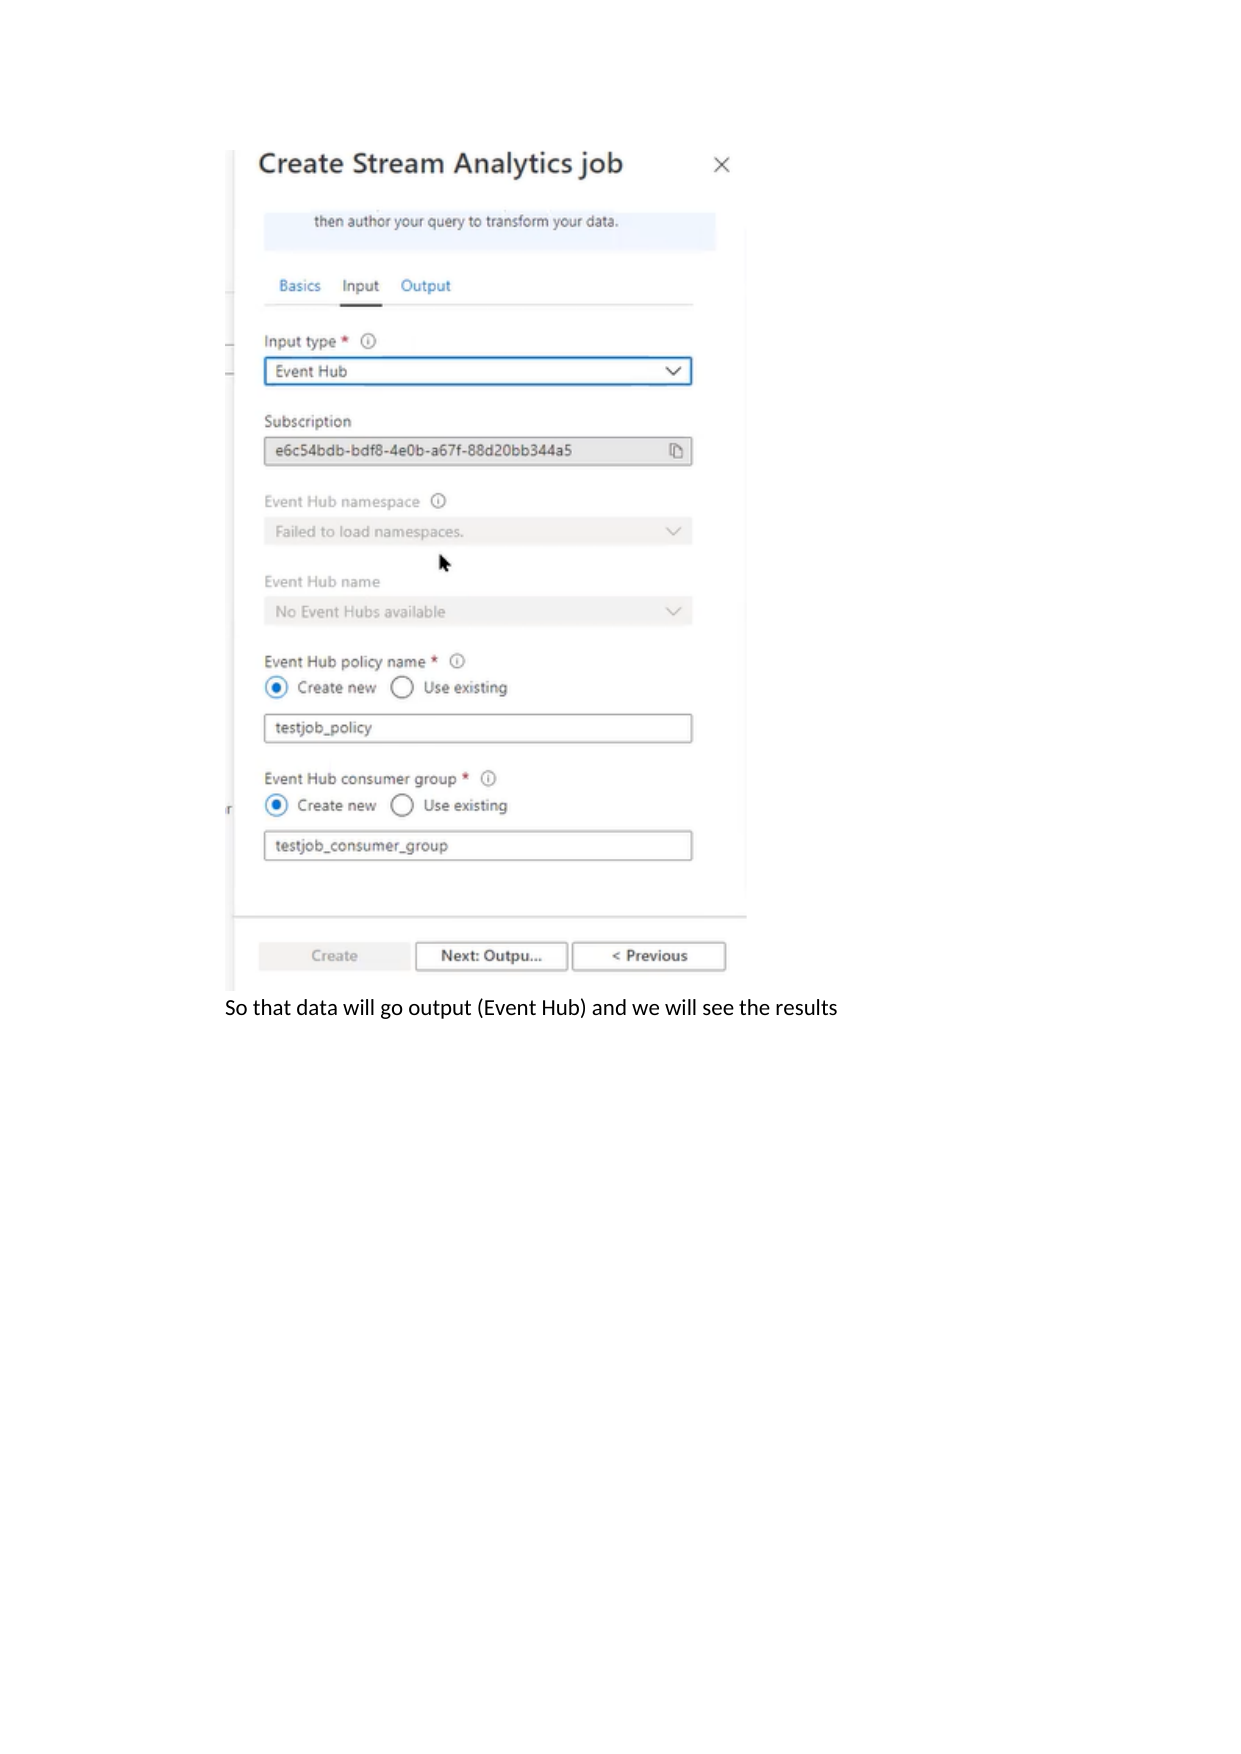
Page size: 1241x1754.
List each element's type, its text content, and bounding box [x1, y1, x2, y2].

list So that data will go output (Event Hub) and we will see the results [225, 993, 1090, 1021]
picture [225, 150, 747, 991]
